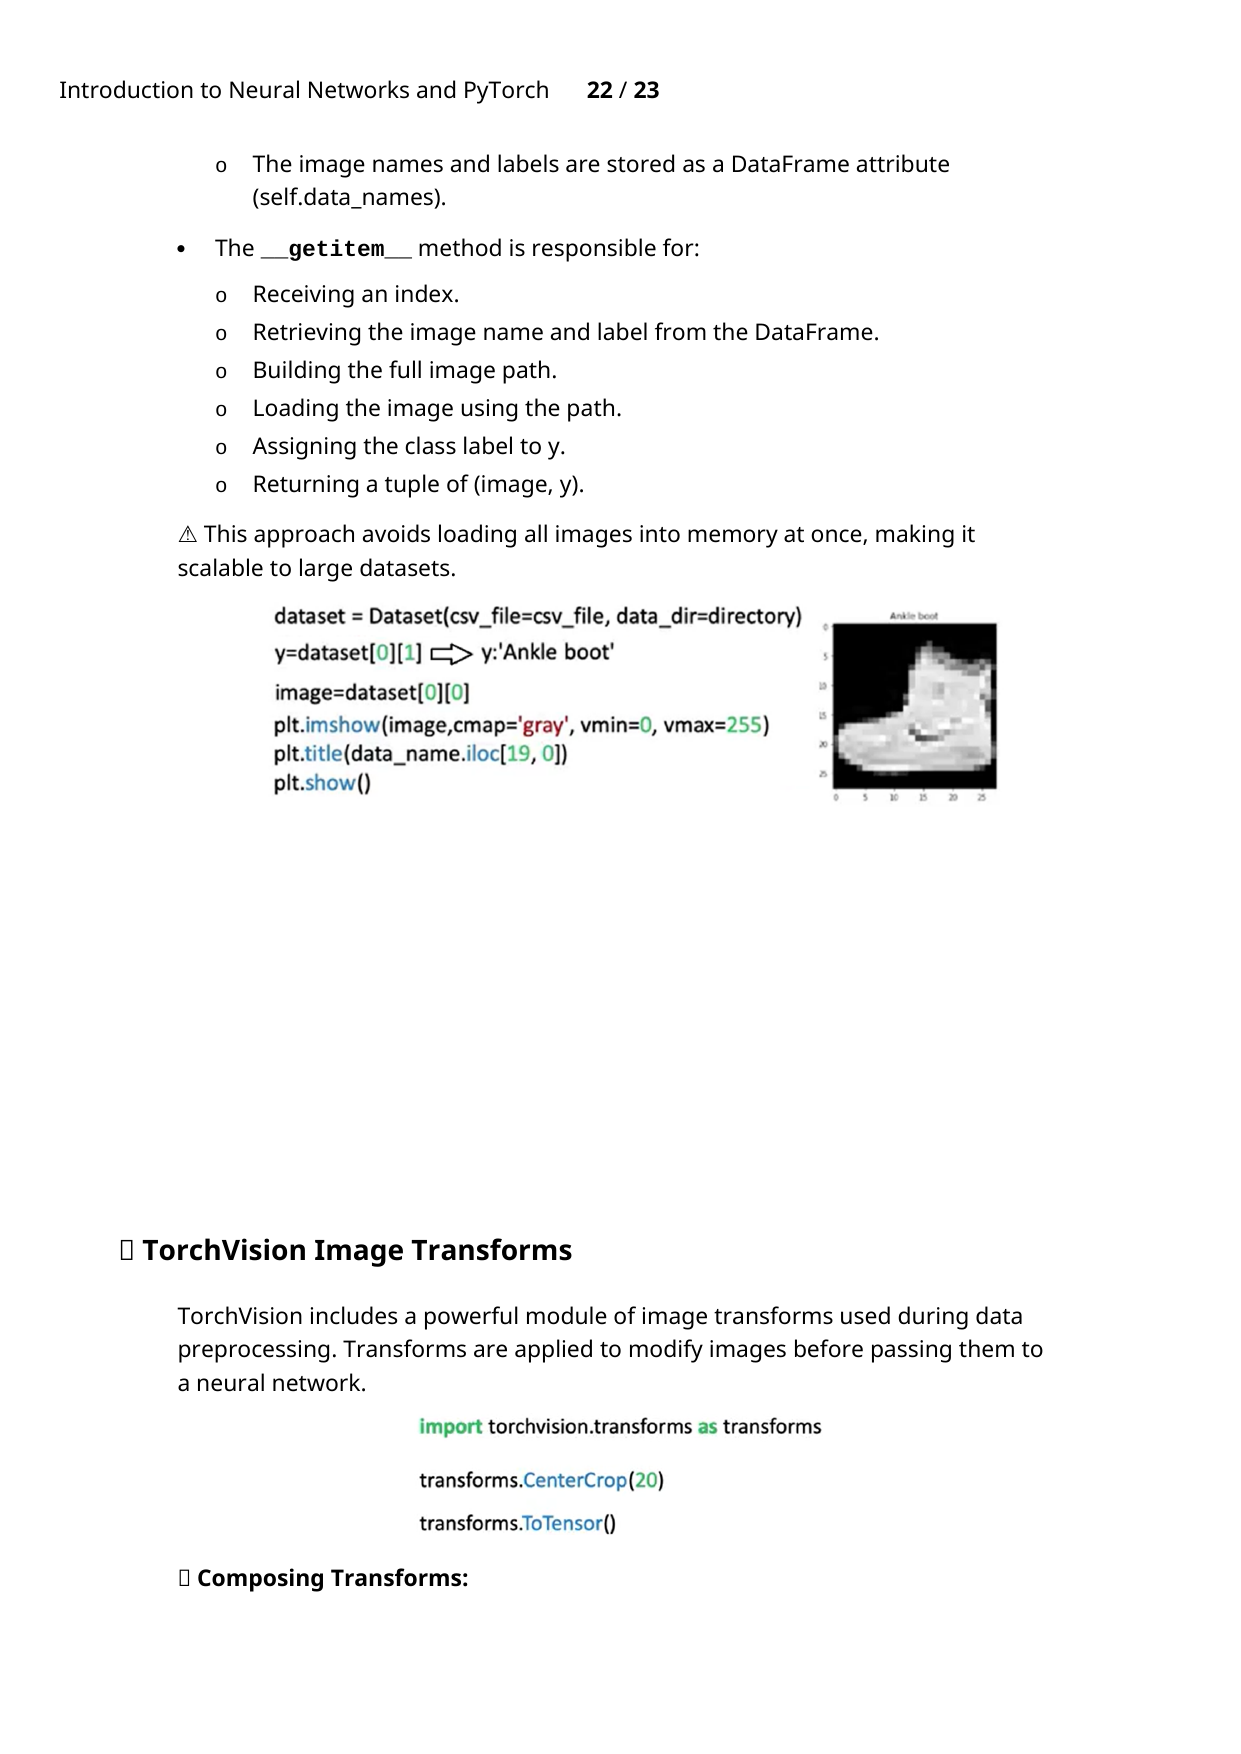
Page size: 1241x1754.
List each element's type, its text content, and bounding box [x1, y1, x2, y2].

list 🔸 Composing Transforms: [177, 1562, 1063, 1593]
text TorchVision includes a powerful module of image transforms used during data preprocessing. Transforms are applied to modify images before passing them to a neural network. [177, 1299, 1063, 1398]
list Returning a tuple of (image, y). [215, 468, 1063, 499]
list Loading the image using the path. [215, 392, 1063, 423]
picture [265, 602, 1004, 809]
list Receiving an index. [215, 278, 1063, 309]
text ⚠️ This approach avoids loading all images into memory at once, making it scalable to large datasets. [177, 518, 1063, 583]
list The image names and labels are stored as a DataFrame attribute (self.data_names). [215, 148, 1063, 213]
list Assigning the class label to y. [215, 430, 1063, 461]
picture [413, 1413, 827, 1535]
list Retrieving the image name and label from the DataFrame. [215, 316, 1063, 347]
list Building the full image path. [215, 354, 1063, 385]
list The __getitem__ method is responsible for: [177, 232, 1063, 263]
subtitle 🔹 TorchVision Image Transforms [118, 1231, 1063, 1269]
